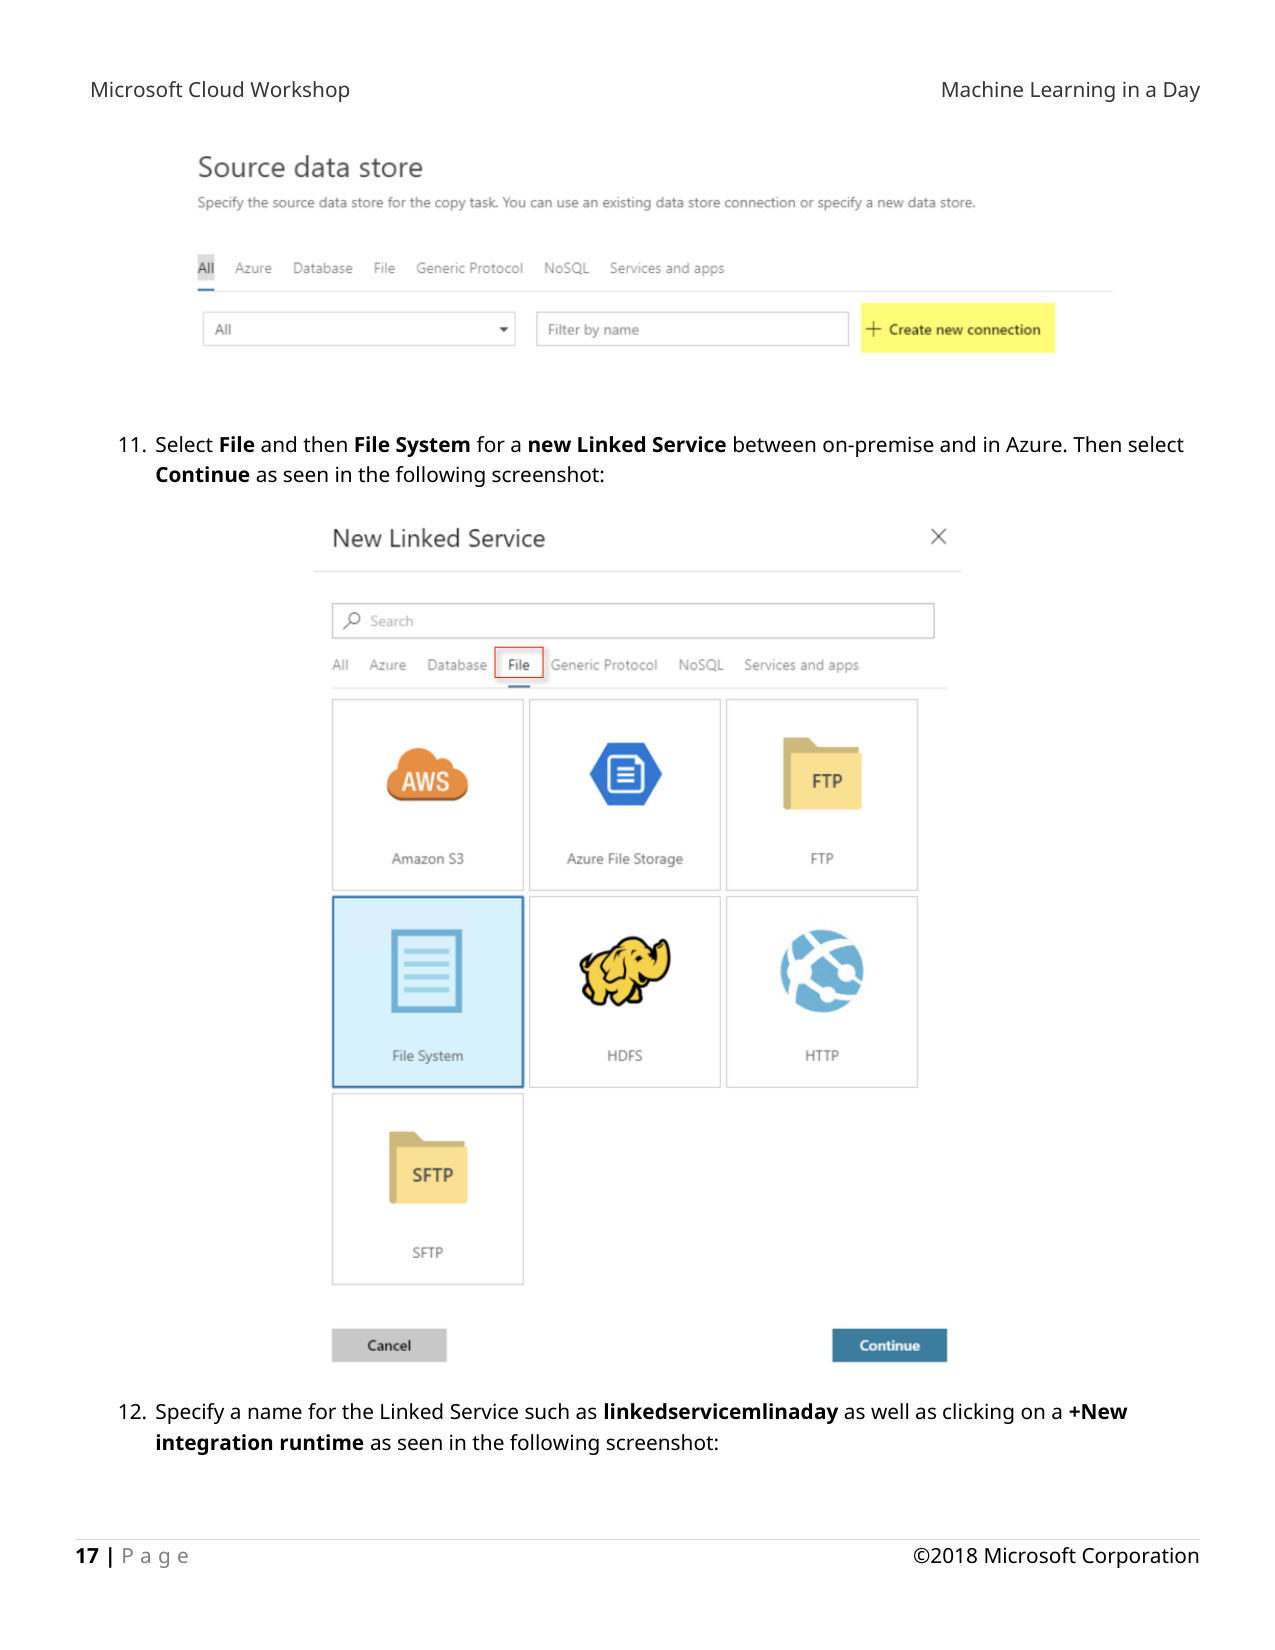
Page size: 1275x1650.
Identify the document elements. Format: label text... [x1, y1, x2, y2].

list Select File and then File System for a new Linked Service between on-premise and in Azure. Then select Continue as seen in the following screenshot: [118, 430, 1200, 489]
picture [313, 507, 962, 1379]
list Specify a name for the Linked Service such as linkedservicemlinaday as well as clicking on a +New integration runtime as seen in the following screenshot: [118, 1397, 1200, 1457]
picture [162, 131, 1113, 411]
